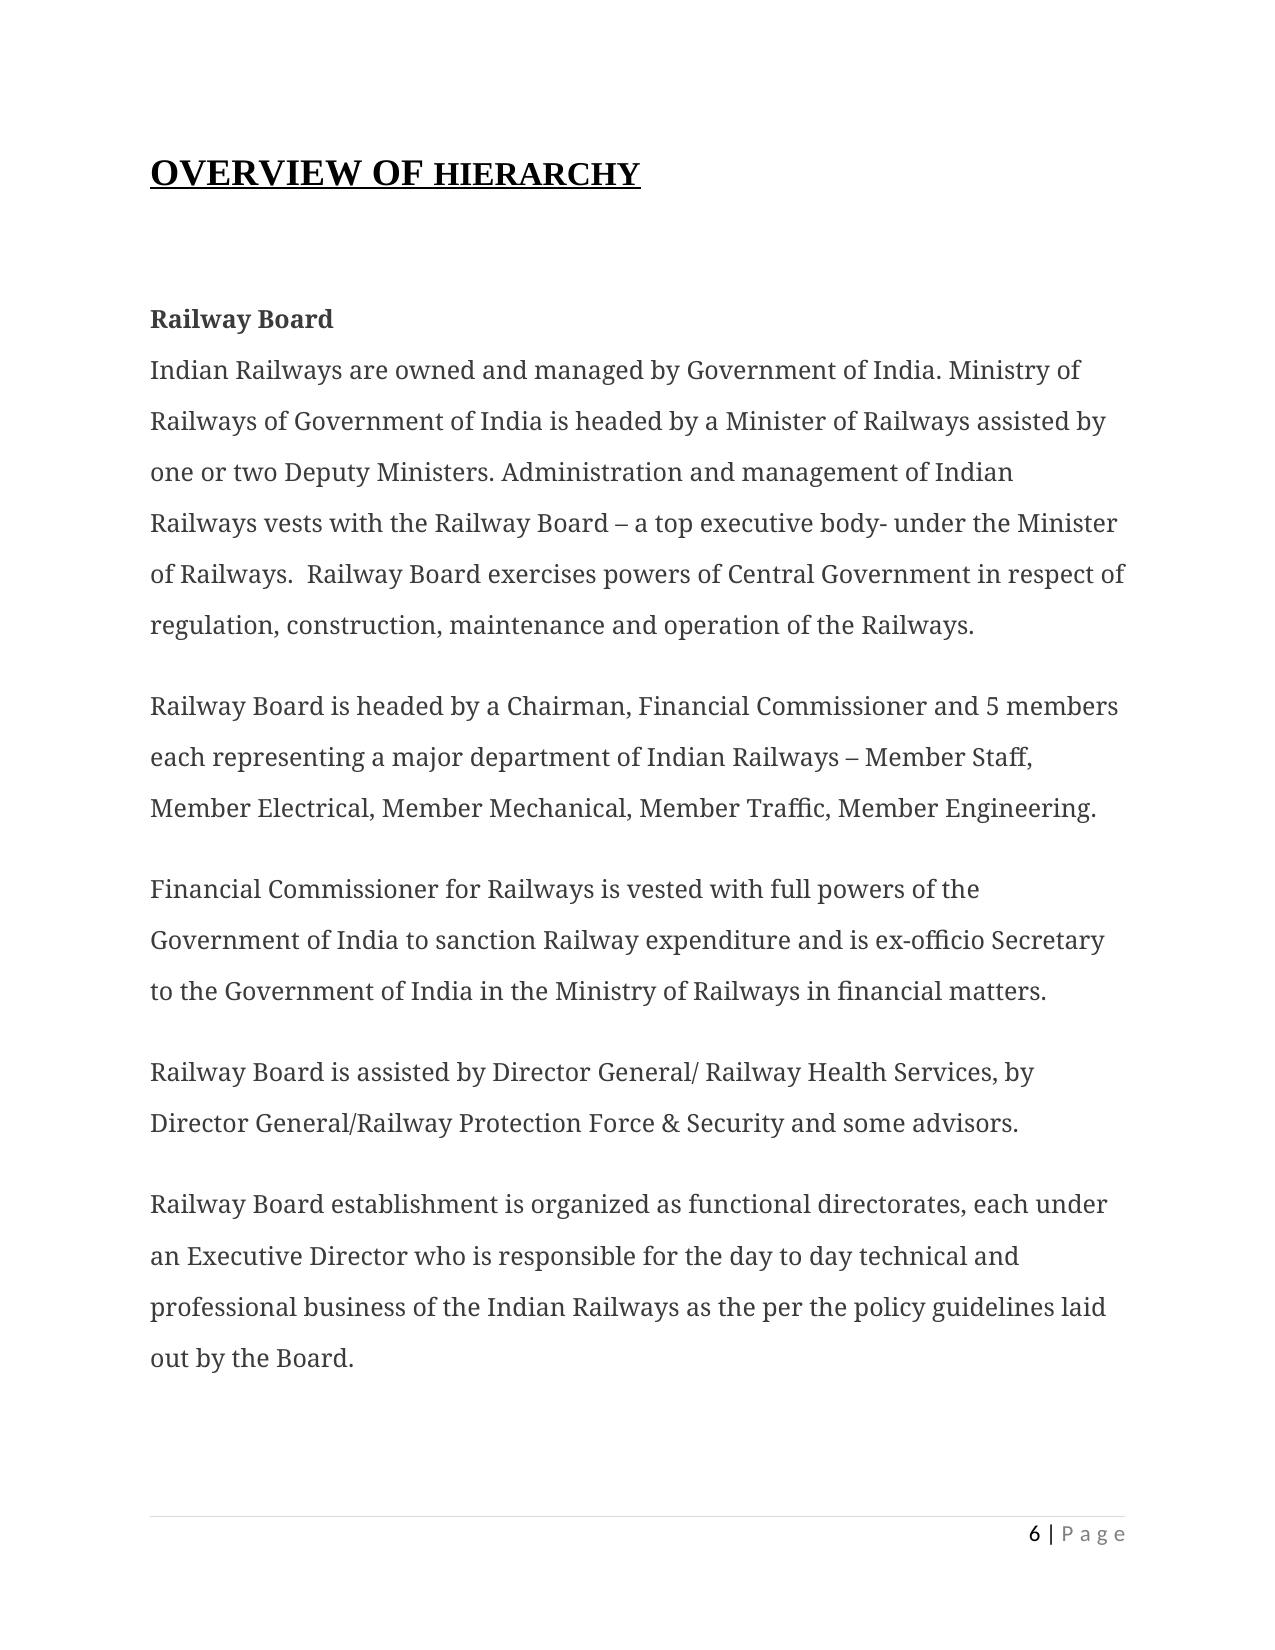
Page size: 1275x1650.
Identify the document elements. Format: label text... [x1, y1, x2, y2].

text OVERVIEW OF HIERARCHY [150, 150, 1125, 193]
text Railway Board Indian Railways are owned and managed by Government of India. Ministry of Railways of Government of India is headed by a Minister of Railways assisted by one or two Deputy Ministers. Administration and management of Indian Railways vests with the Railway Board – a top executive body- under the Minister of Railways. Railway Board exercises powers of Central Government in respect of regulation, construction, maintenance and operation of the Railways. [150, 301, 1125, 642]
text Railway Board is headed by a Chairman, Financial Commissioner and 5 members each representing a major department of Indian Railways – Member Staff, Member Electrical, Member Mechanical, Member Traffic, Member Engineering. [150, 689, 1125, 825]
text Railway Board is assisted by Director General/ Railway Health Services, by Director General/Railway Protection Force & Security and some advisors. [150, 1055, 1125, 1140]
text Financial Commissioner for Railways is vested with full powers of the Government of India to sanction Railway expenditure and is ex-officio Secretary to the Government of India in the Ministry of Railways in financial matters. [150, 872, 1125, 1008]
text Railway Board establishment is organized as functional directorates, each under an Executive Director who is responsible for the day to day technical and professional business of the Indian Railways as the per the policy guidelines laid out by the Board. [150, 1187, 1125, 1374]
